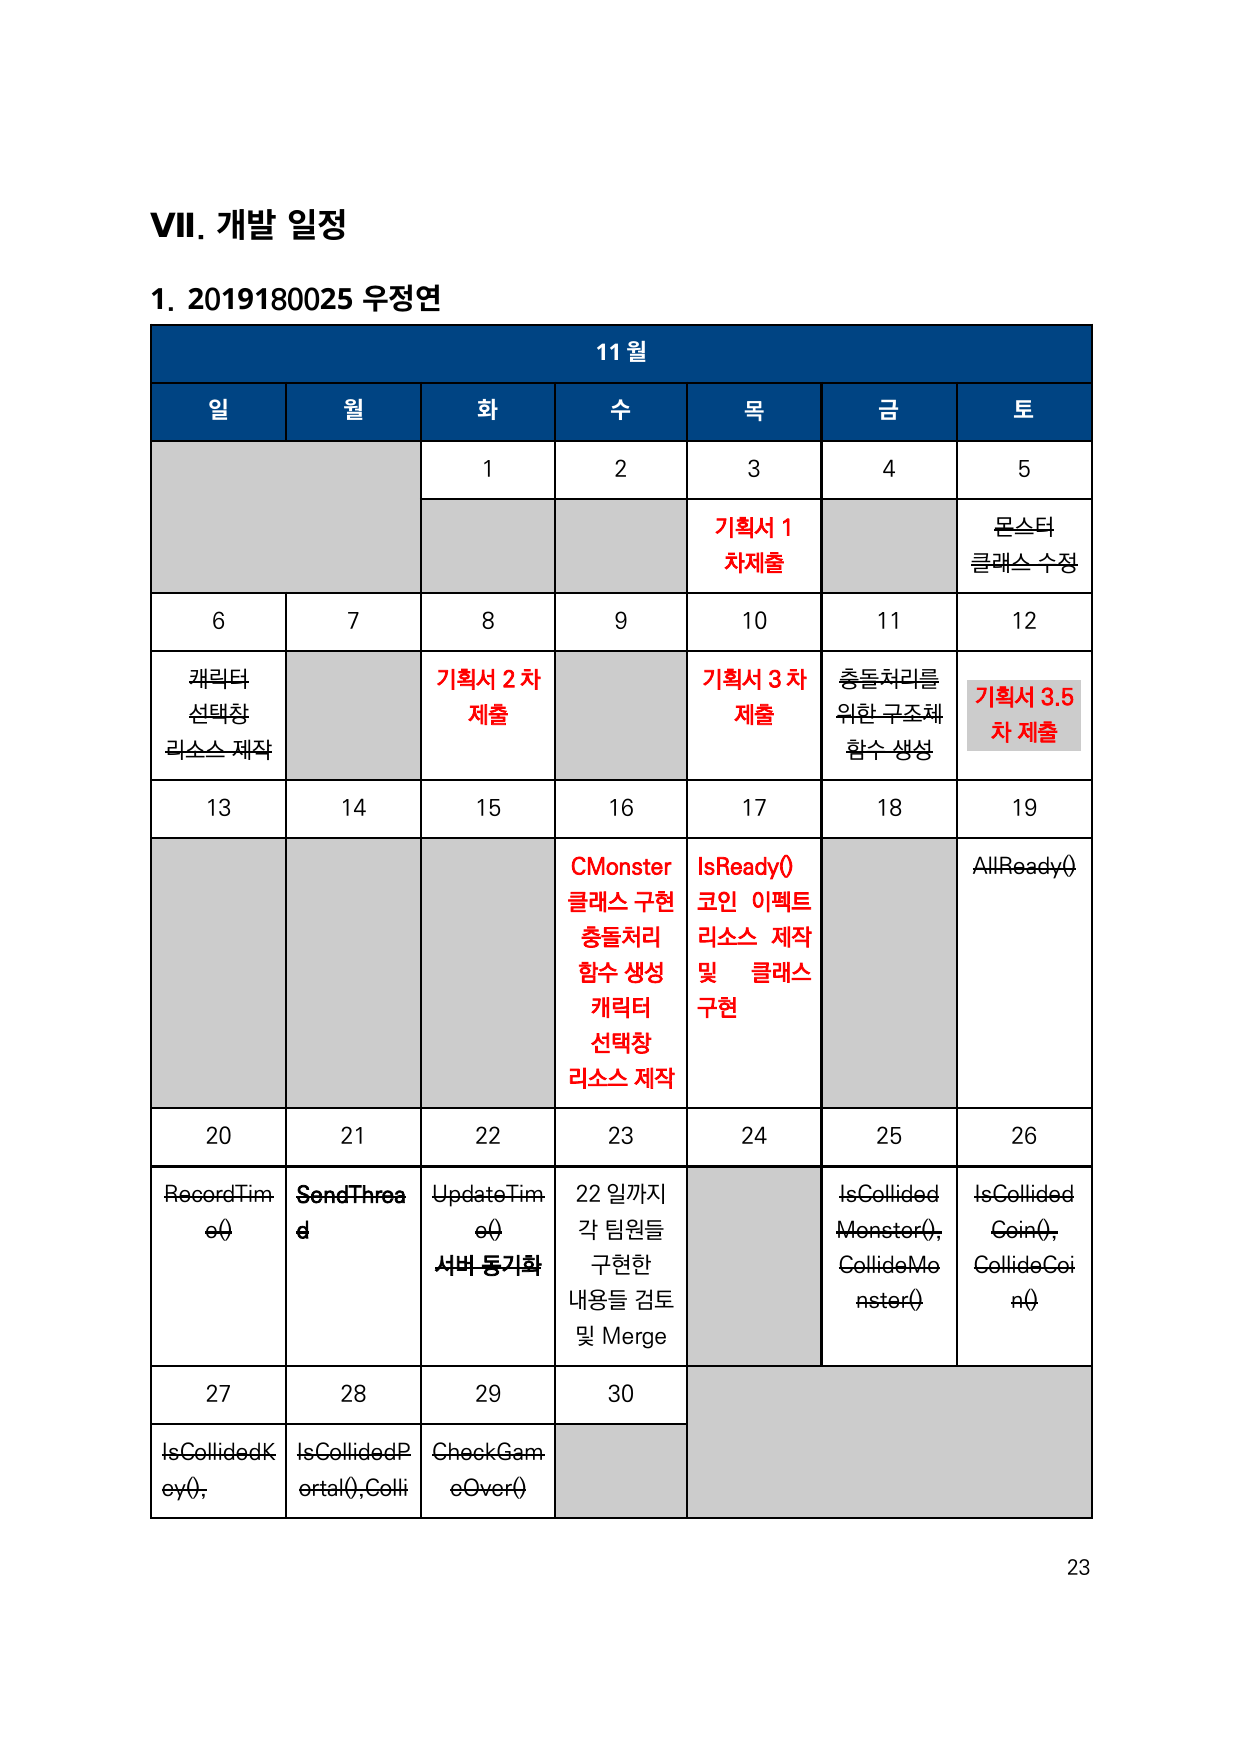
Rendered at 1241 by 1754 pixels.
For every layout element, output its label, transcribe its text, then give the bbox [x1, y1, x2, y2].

table_cell 20 [152, 1109, 285, 1165]
table_cell [287, 652, 420, 779]
table_cell 19 [958, 781, 1091, 837]
table_cell 11 [823, 594, 956, 650]
table_cell 22일까지 각 팀원들 구현한 내용들 검토 및 Merge [556, 1168, 686, 1365]
table_cell 기획서 2차 제출 [422, 652, 554, 779]
table_cell 27 [152, 1367, 285, 1423]
table_cell 수 [556, 384, 686, 440]
table_cell [823, 839, 956, 1107]
table_cell 7 [287, 594, 420, 650]
table_cell 1 [422, 442, 554, 498]
table_cell 12 [958, 594, 1091, 650]
table_cell CMonster 클래스 구현 충돌처리 함수 생성 캐릭터 선택창 리소스 제작 [556, 839, 686, 1107]
table_cell [556, 652, 686, 779]
table_cell 25 [823, 1109, 956, 1165]
table_cell AllReady() [958, 839, 1091, 1107]
table_cell [823, 500, 956, 592]
table_cell 23 [556, 1109, 686, 1165]
table_cell 화 [422, 384, 554, 440]
table_cell 목 [688, 384, 820, 440]
table_cell 8 [422, 594, 554, 650]
table_cell 월 [287, 384, 420, 440]
table_cell [152, 442, 420, 592]
table_cell 30 [556, 1367, 686, 1423]
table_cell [422, 1425, 554, 1517]
table_cell 9 [556, 594, 686, 650]
table_cell 14 [287, 781, 420, 837]
table_cell IsReady() 코인 이펙트 리소스 제작 및 클래스 구현 [688, 839, 820, 1107]
table_cell 2 [556, 442, 686, 498]
table_cell 13 [152, 781, 285, 837]
table_cell 기획서 3.5차 제출 [958, 652, 1091, 779]
table_cell UpdateTime() 서버 동기화 [422, 1168, 554, 1365]
list 2019180025 우정연 [150, 278, 1090, 323]
table_cell 3 [688, 442, 820, 498]
table_cell 26 [958, 1109, 1091, 1165]
table_cell 금 [823, 384, 956, 440]
table_cell 5 [958, 442, 1091, 498]
table_cell 10 [688, 594, 820, 650]
table_cell [422, 839, 554, 1107]
table_cell 일 [152, 384, 285, 440]
table_header 11월 [152, 326, 1091, 382]
text Ⅶ. 개발 일정 [150, 202, 1090, 253]
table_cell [287, 1425, 420, 1517]
table_cell 6 [152, 594, 285, 650]
table_cell 28 [287, 1367, 420, 1423]
table_cell 21 [287, 1109, 420, 1165]
table_cell [152, 839, 285, 1107]
table_cell 캐릭터 선택창 리소스 제작 [152, 652, 285, 779]
table_cell SendThread [287, 1168, 420, 1365]
table_cell [422, 500, 554, 592]
table_cell 충돌처리를 위한 구조체 함수 생성 [823, 652, 956, 779]
table_cell RecordTime() [152, 1168, 285, 1365]
table_cell 17 [688, 781, 820, 837]
table_cell 몬스터 클래스 수정 [958, 500, 1091, 592]
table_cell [152, 1425, 285, 1517]
table_cell IsCollidedMonster(), CollideMonster() [823, 1168, 956, 1365]
table_cell 29 [422, 1367, 554, 1423]
table_cell 기획서 1차제출 [688, 500, 820, 592]
table_cell 24 [688, 1109, 820, 1165]
table_cell 18 [823, 781, 956, 837]
table_cell 기획서 3차 제출 [688, 652, 820, 779]
table_cell 22 [422, 1109, 554, 1165]
table_cell [688, 1367, 1091, 1517]
table_cell [556, 500, 686, 592]
table_cell 4 [823, 442, 956, 498]
table_cell [556, 1425, 686, 1517]
table_cell 15 [422, 781, 554, 837]
table_cell IsCollidedCoin(), CollideCoin() [958, 1168, 1091, 1365]
table_cell 토 [958, 384, 1091, 440]
table_cell [287, 839, 420, 1107]
table_cell 16 [556, 781, 686, 837]
table_cell [688, 1168, 820, 1365]
